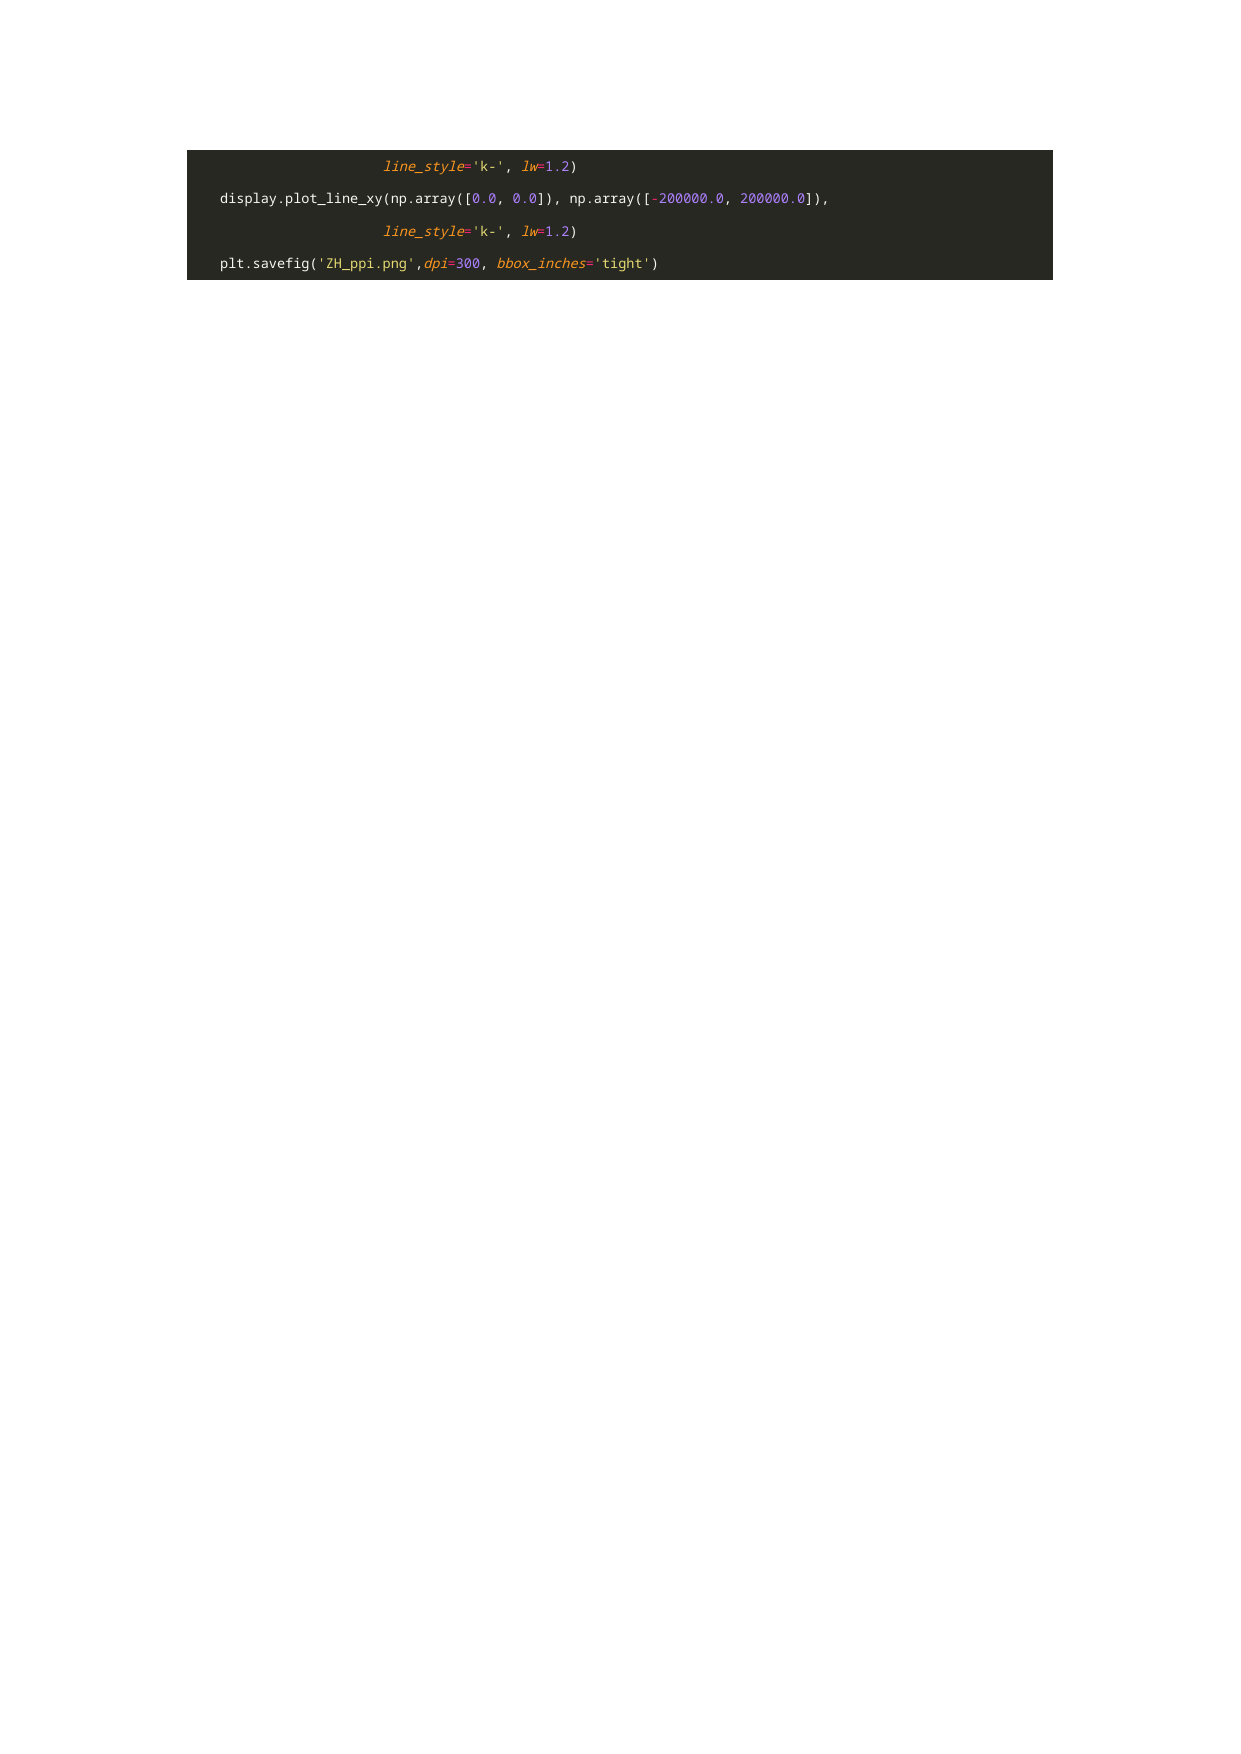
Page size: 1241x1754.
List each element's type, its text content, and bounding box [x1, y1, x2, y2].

text plt.savefig('ZH_ppi.png',dpi=300, bbox_inches='tight') [187, 247, 1053, 280]
text display.plot_line_xy(np.array([0.0, 0.0]), np.array([-200000.0, 200000.0]), [187, 182, 1053, 215]
text line_style='k-', lw=1.2) [187, 215, 1053, 247]
text line_style='k-', lw=1.2) [187, 150, 1053, 182]
